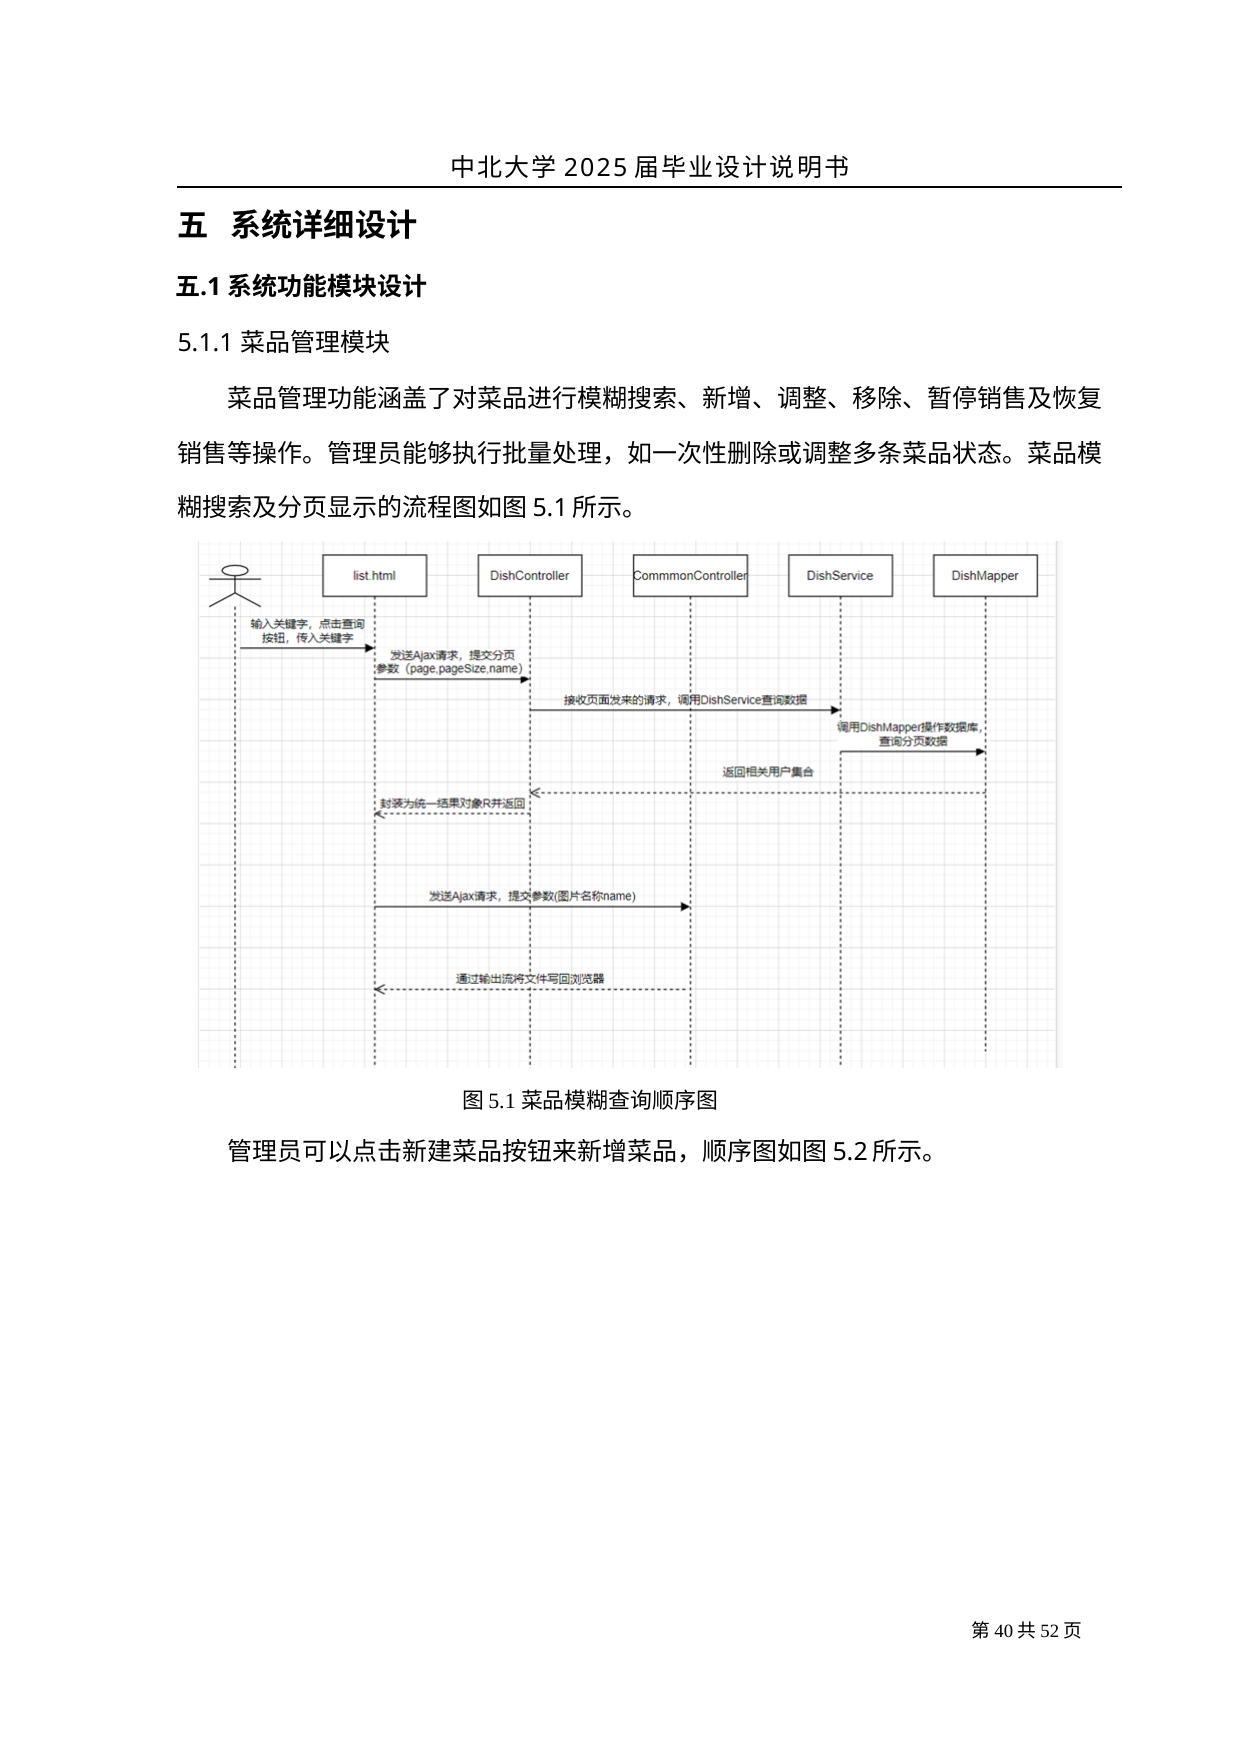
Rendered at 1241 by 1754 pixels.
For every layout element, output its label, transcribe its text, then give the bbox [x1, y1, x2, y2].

text 系统详细设计 [177, 200, 1122, 245]
text 管理员可以点击新建菜品按钮来新增菜品，顺序图如图5.2所示。 [177, 1131, 1122, 1167]
picture [197, 541, 1063, 1068]
text 5.1.1 菜品管理模块 [177, 323, 1122, 359]
list 系统功能模块设计 [175, 267, 1122, 303]
text 图5.1 菜品模糊查询顺序图 [418, 1083, 1122, 1115]
text 菜品管理功能涵盖了对菜品进行模糊搜索、新增、调整、移除、暂停销售及恢复销售等操作。管理员能够执行批量处理，如一次性删除或调整多条菜品状态。菜品模糊搜索及分页显示的流程图如图5.1所示。 [177, 379, 1122, 524]
